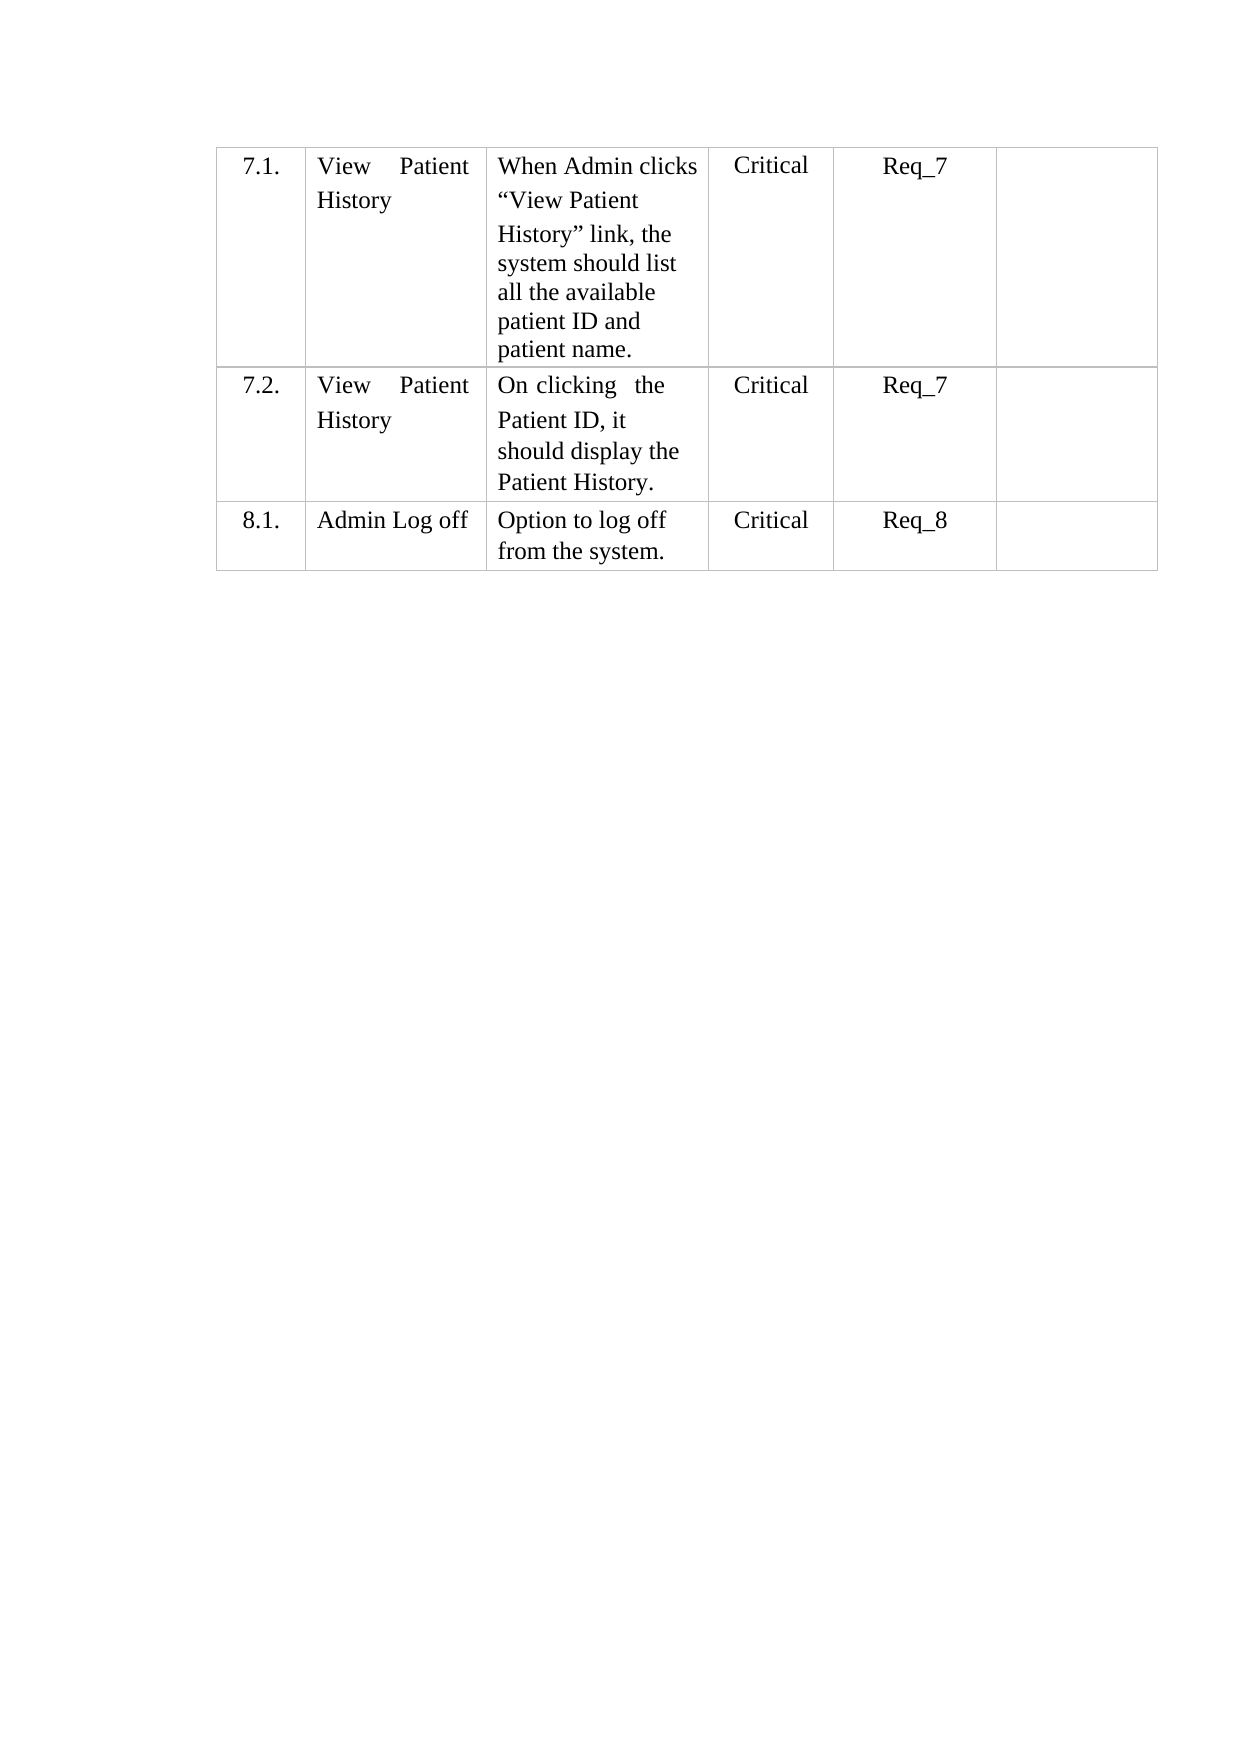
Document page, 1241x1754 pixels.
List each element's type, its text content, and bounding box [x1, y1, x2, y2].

table_cell On clicking the Patient ID, it should display the Patient History. [487, 368, 708, 501]
table_cell View Patient History [306, 368, 486, 501]
table_cell When Admin clicks “View Patient History” link, the system should list all the available patient ID and patient name. [487, 148, 708, 366]
table_cell 7.1. [217, 148, 305, 366]
table_cell Req_8 [834, 502, 996, 570]
table_cell Req_7 [834, 368, 996, 501]
table_cell 7.2. [217, 368, 305, 501]
table_cell Option to log off from the system. [487, 502, 708, 570]
table_cell [997, 368, 1157, 501]
table_cell Critical [709, 368, 833, 501]
table_cell [997, 148, 1157, 366]
table_cell [997, 502, 1157, 570]
table_cell 8.1. [217, 502, 305, 570]
table_cell Critical [709, 502, 833, 570]
table_cell View Patient History [306, 148, 486, 366]
table_cell Critical [709, 148, 833, 366]
table_cell Admin Log off [306, 502, 486, 570]
table_cell Req_7 [834, 148, 996, 366]
